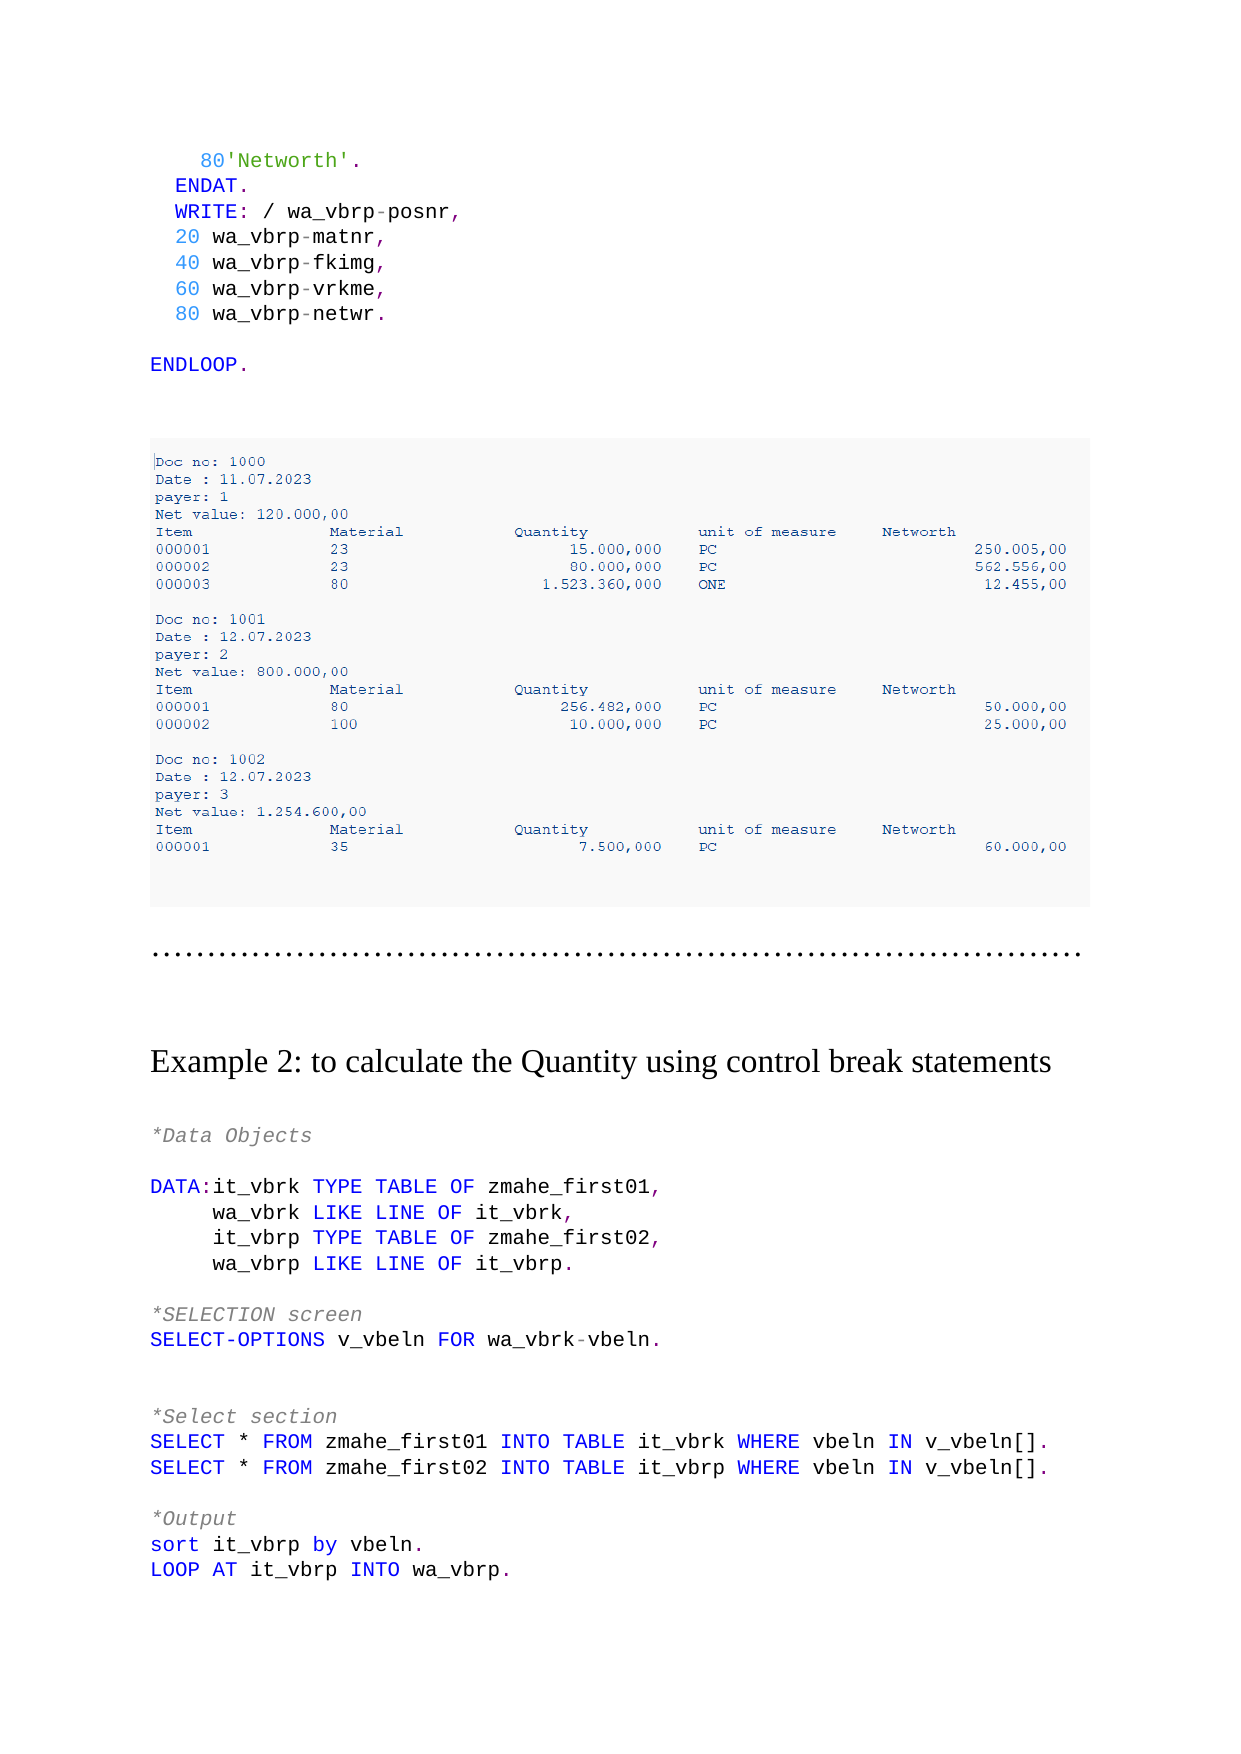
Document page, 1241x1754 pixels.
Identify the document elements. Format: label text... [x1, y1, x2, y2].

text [150, 1100, 1090, 1583]
picture [150, 438, 1091, 907]
text ………………………………………………………………………… [150, 926, 1090, 964]
text Example 2: to calculate the Quantity using control break statements [150, 1042, 1090, 1080]
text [150, 150, 1090, 378]
